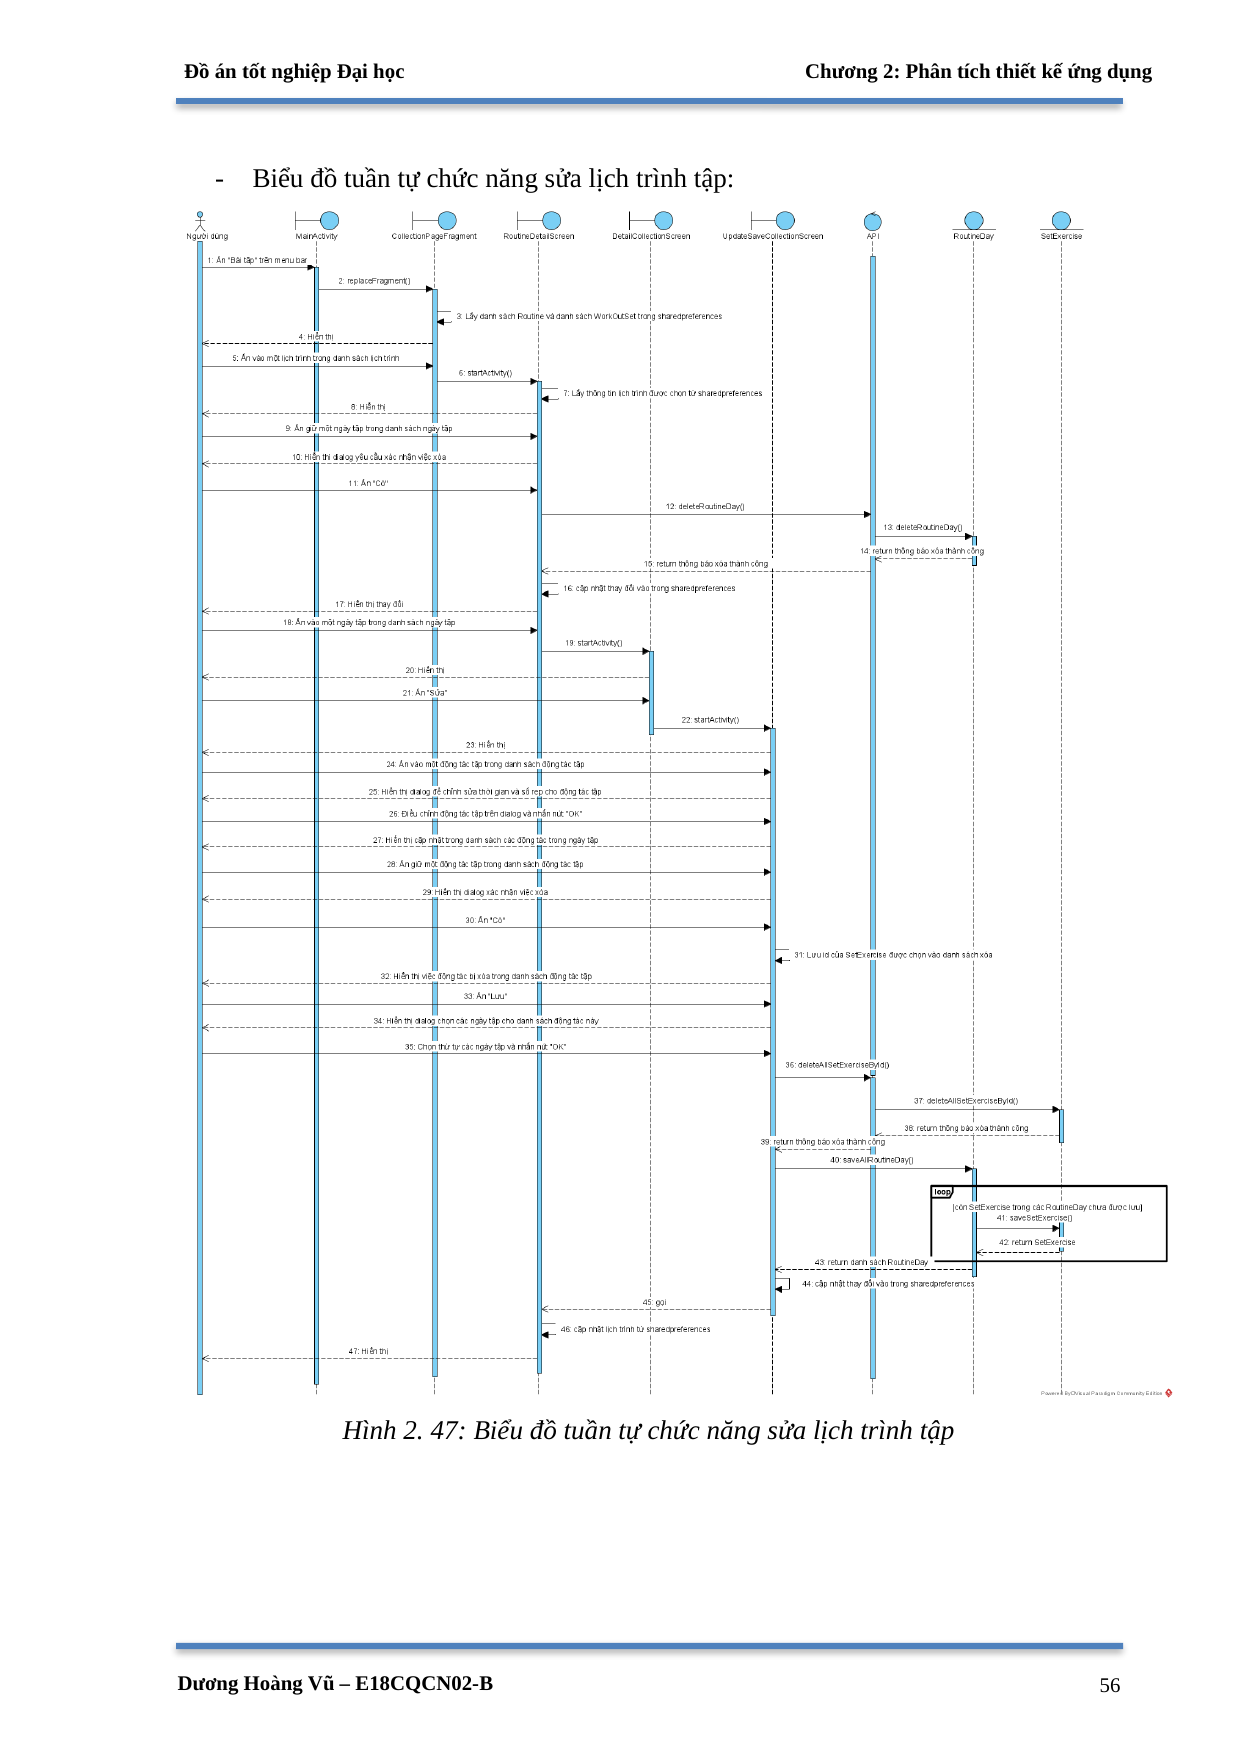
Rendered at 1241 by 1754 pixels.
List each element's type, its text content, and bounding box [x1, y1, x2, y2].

text Hình 2. 47: Biểu đồ tuần tự chức năng sửa lịch trình tập [177, 1414, 1122, 1445]
picture [177, 205, 1175, 1402]
list Biểu đồ tuần tự chức năng sửa lịch trình tập: [215, 162, 1122, 193]
